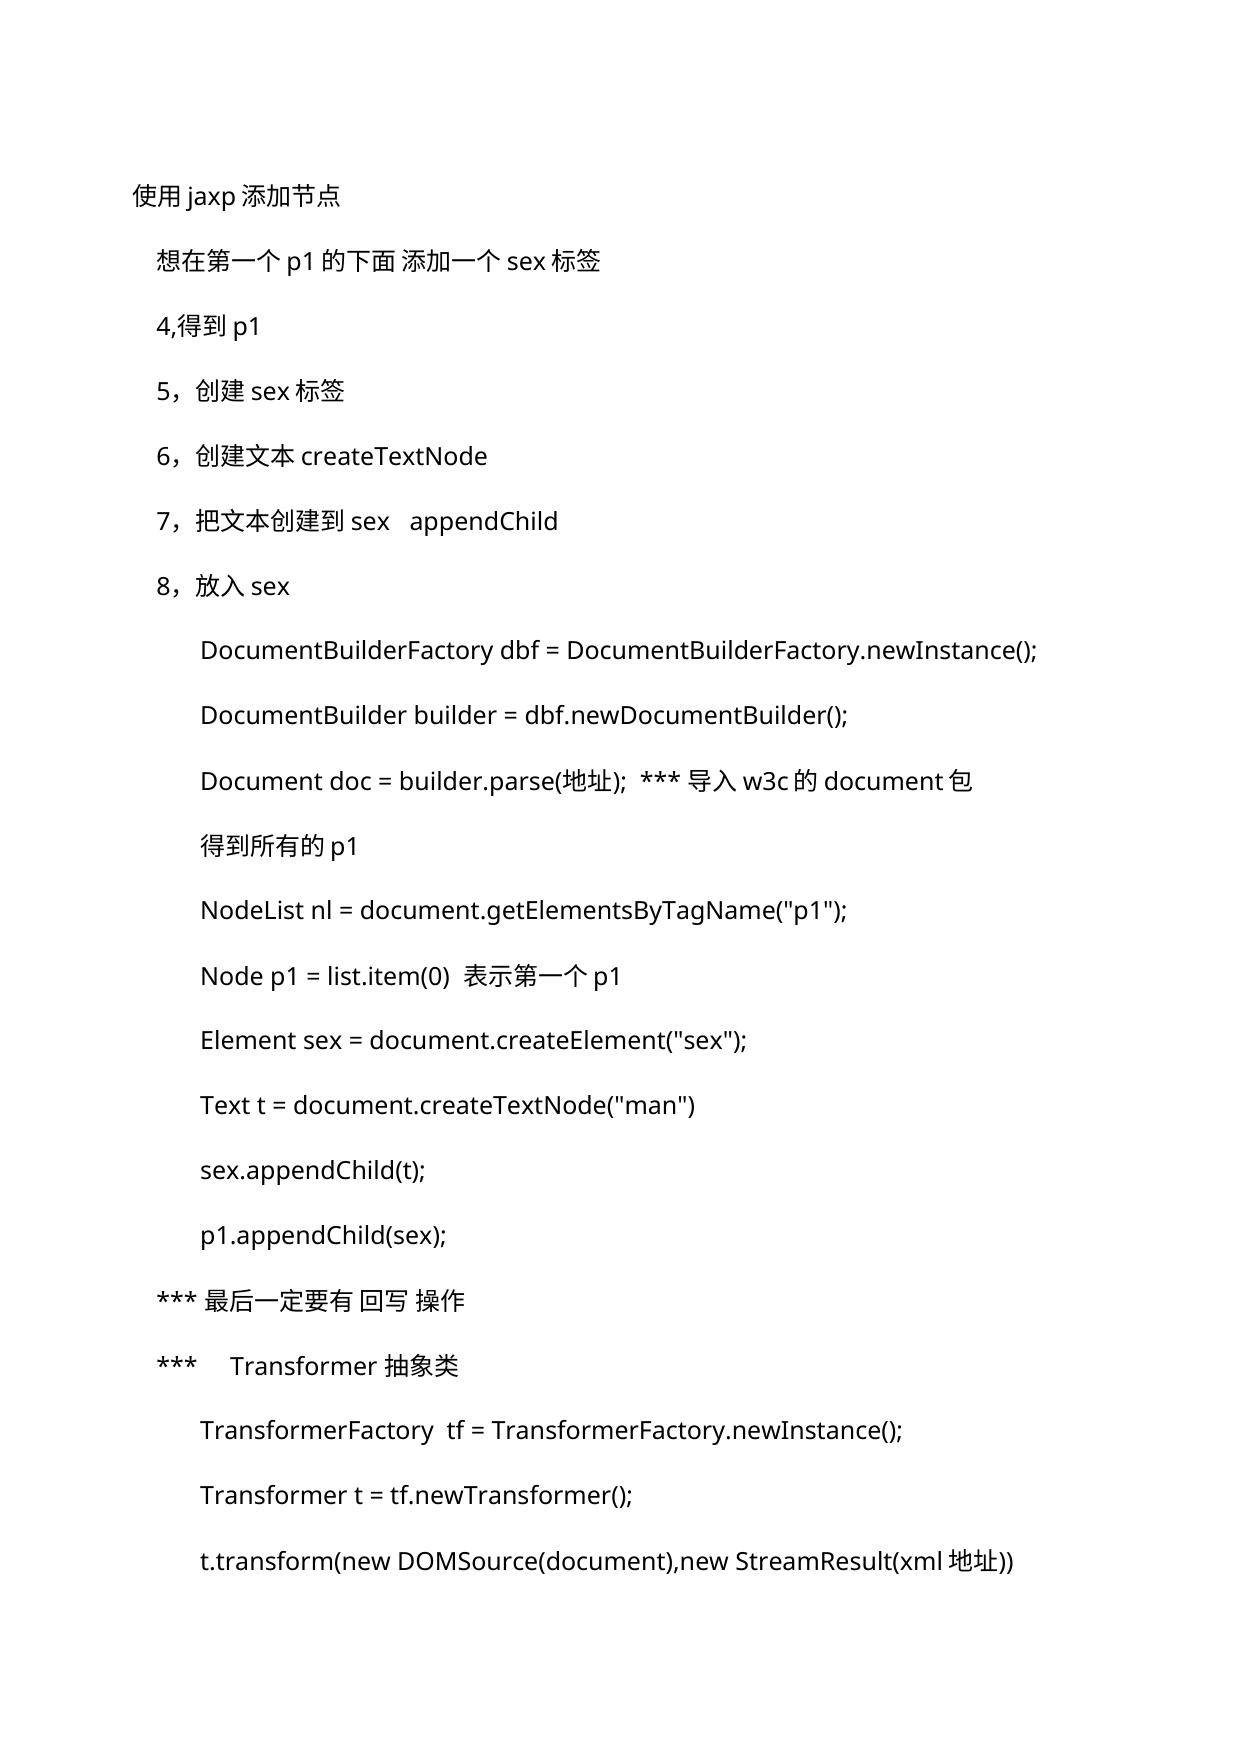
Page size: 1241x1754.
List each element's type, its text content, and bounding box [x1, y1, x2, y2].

text TransformerFactory tf = TransformerFactory.newInstance(); [112, 1397, 1128, 1462]
text 7，把文本创建到sex appendChild [112, 487, 1128, 552]
text 6，创建文本createTextNode [112, 422, 1128, 487]
text *** Transformer 抽象类 [112, 1332, 1128, 1397]
text Element sex = document.createElement("sex"); [112, 1007, 1128, 1072]
text t.transform(new DOMSource(document),new StreamResult(xml地址)) [112, 1527, 1128, 1592]
text DocumentBuilder builder = dbf.newDocumentBuilder(); [112, 682, 1128, 747]
text 8，放入sex [112, 552, 1128, 617]
text Text t = document.createTextNode("man") [112, 1072, 1128, 1137]
text DocumentBuilderFactory dbf = DocumentBuilderFactory.newInstance(); [112, 617, 1128, 682]
text Node p1 = list.item(0) 表示第一个p1 [112, 942, 1128, 1007]
text 想在第一个p1的下面 添加一个sex标签 [112, 227, 1128, 292]
text sex.appendChild(t); [112, 1137, 1128, 1202]
text 4,得到p1 [112, 292, 1128, 357]
text *** 最后一定要有 回写 操作 [112, 1267, 1128, 1332]
text Transformer t = tf.newTransformer(); [112, 1462, 1128, 1527]
text p1.appendChild(sex); [112, 1202, 1128, 1267]
text Document doc = builder.parse(地址); *** 导入w3c的document包 [112, 747, 1128, 812]
text 5，创建sex标签 [112, 357, 1128, 422]
text 使用jaxp添加节点 [112, 162, 1128, 227]
text NodeList nl = document.getElementsByTagName("p1"); [112, 877, 1128, 942]
text 得到所有的p1 [112, 812, 1128, 877]
